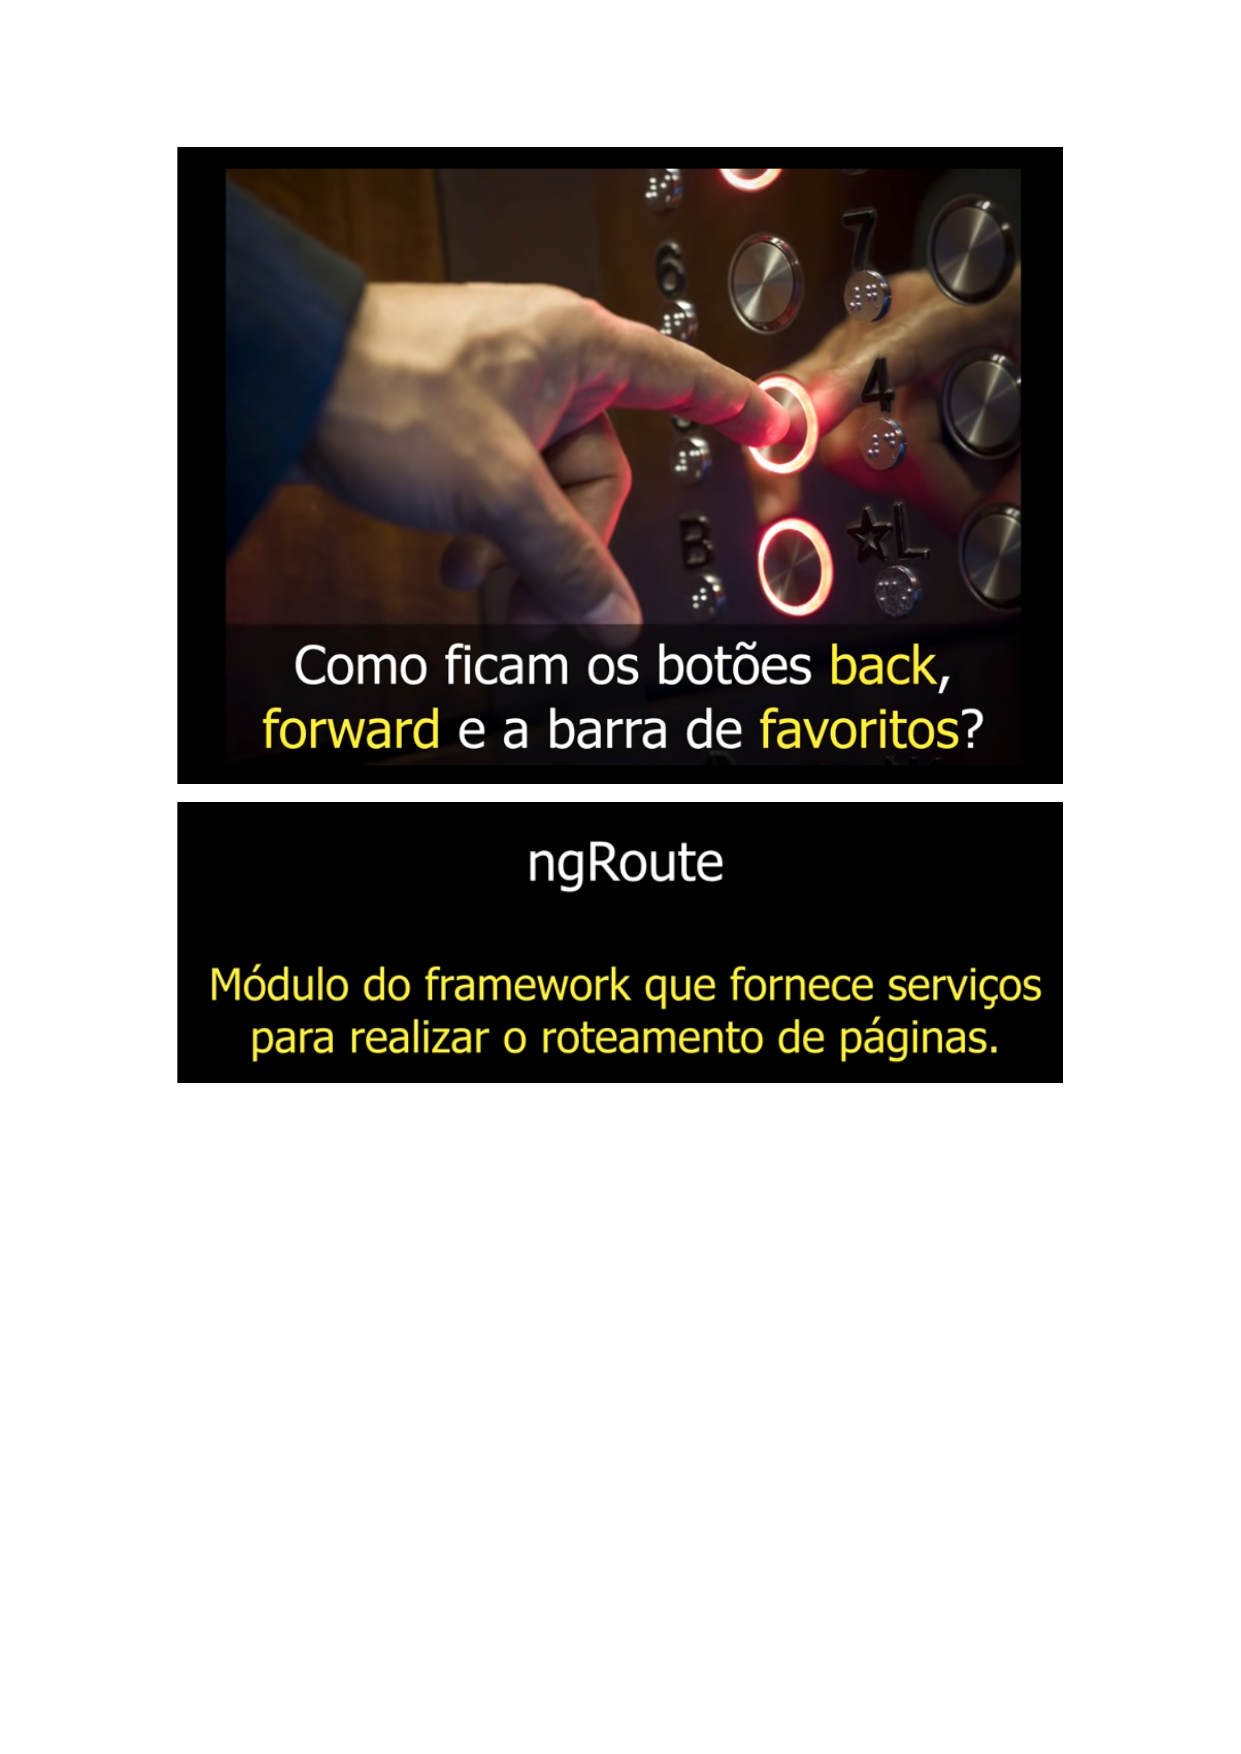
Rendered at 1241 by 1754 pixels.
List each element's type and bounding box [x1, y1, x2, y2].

picture [177, 802, 1063, 1083]
picture [177, 147, 1063, 784]
